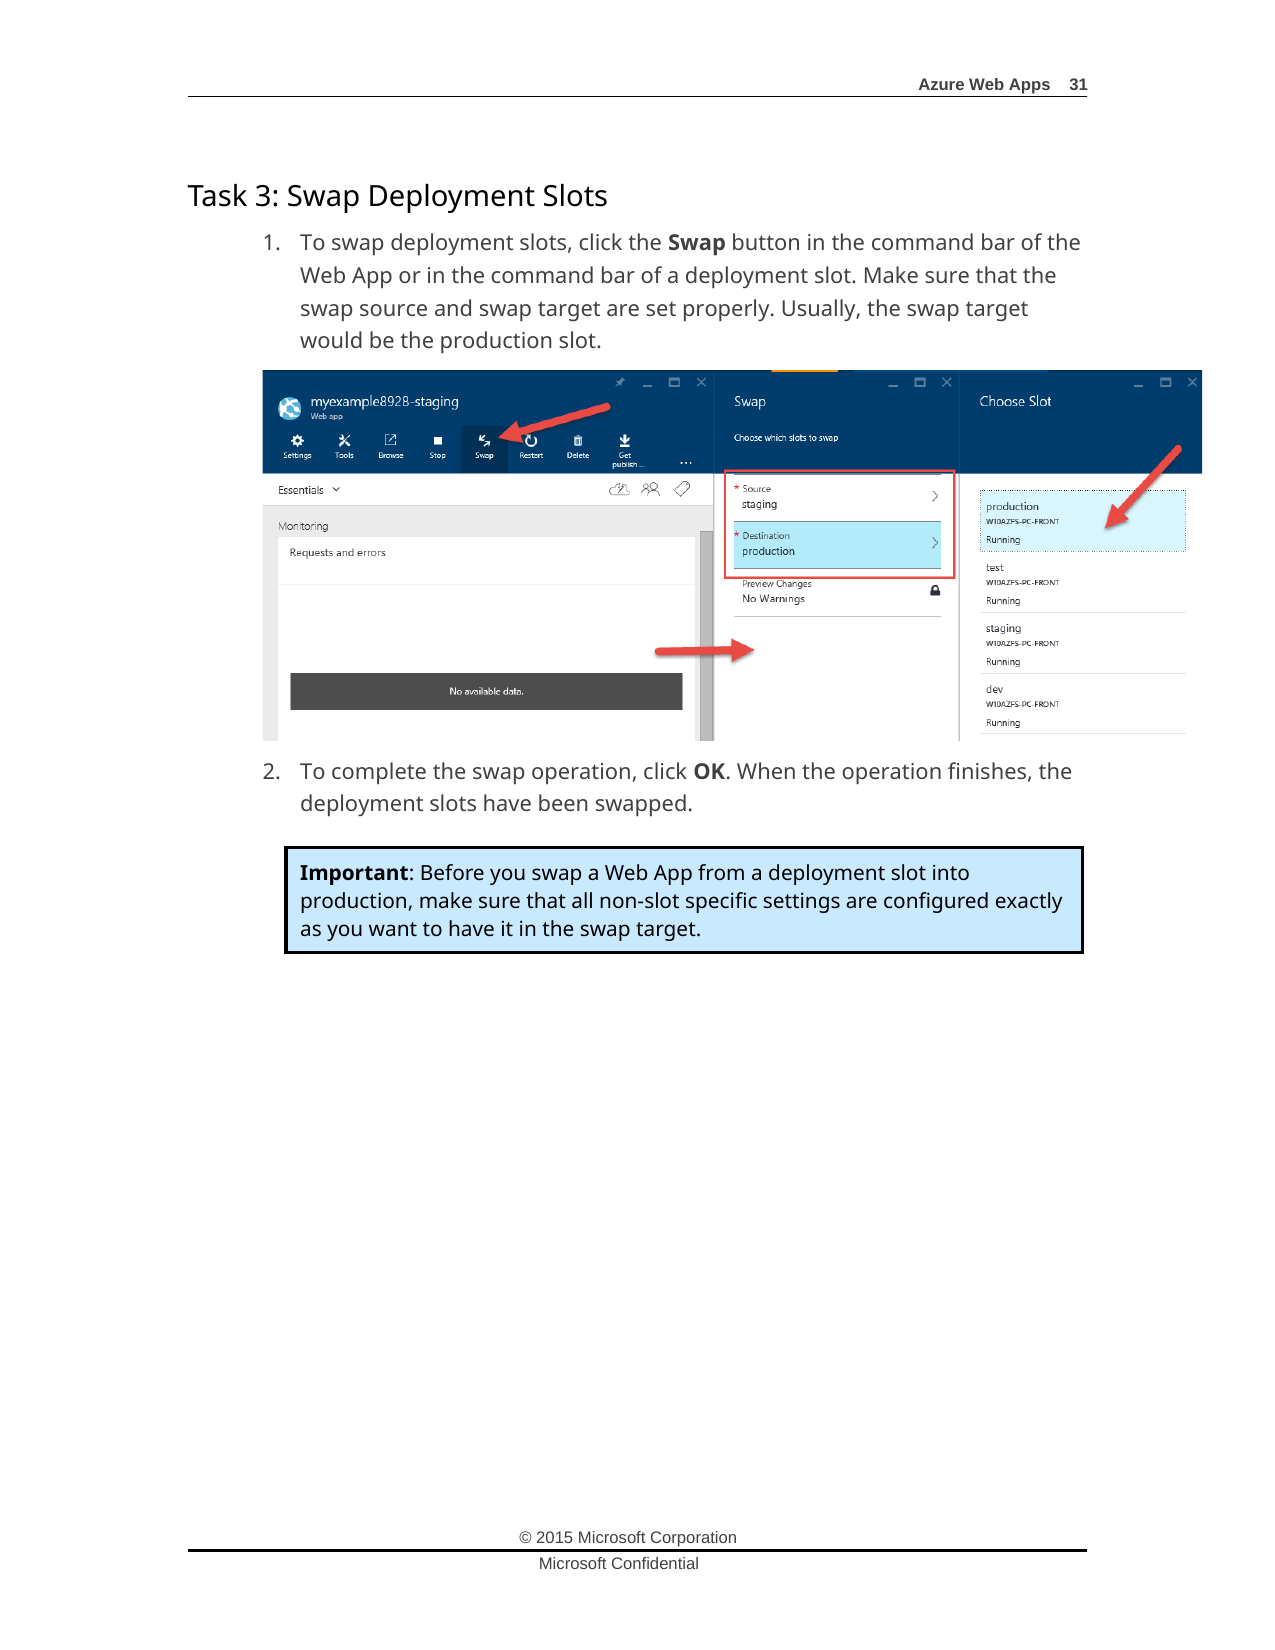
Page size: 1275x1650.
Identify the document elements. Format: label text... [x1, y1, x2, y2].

subtitle Task 3: Swap Deployment Slots [187, 175, 1087, 215]
list To complete the swap operation, click OK. When the operation finishes, the deployment slots have been swapped. [262, 756, 1087, 818]
text Important: Before you swap a Web App from a deployment slot into production, make sure that all non-slot specific settings are configured exactly as you want to have it in the swap target. [288, 849, 1081, 951]
list To swap deployment slots, click the Swap button in the command bar of the Web App or in the command bar of a deployment slot. Make sure that the swap source and swap target are set properly. Usually, the swap target would be the production slot. [262, 227, 1087, 355]
picture [262, 370, 1203, 741]
